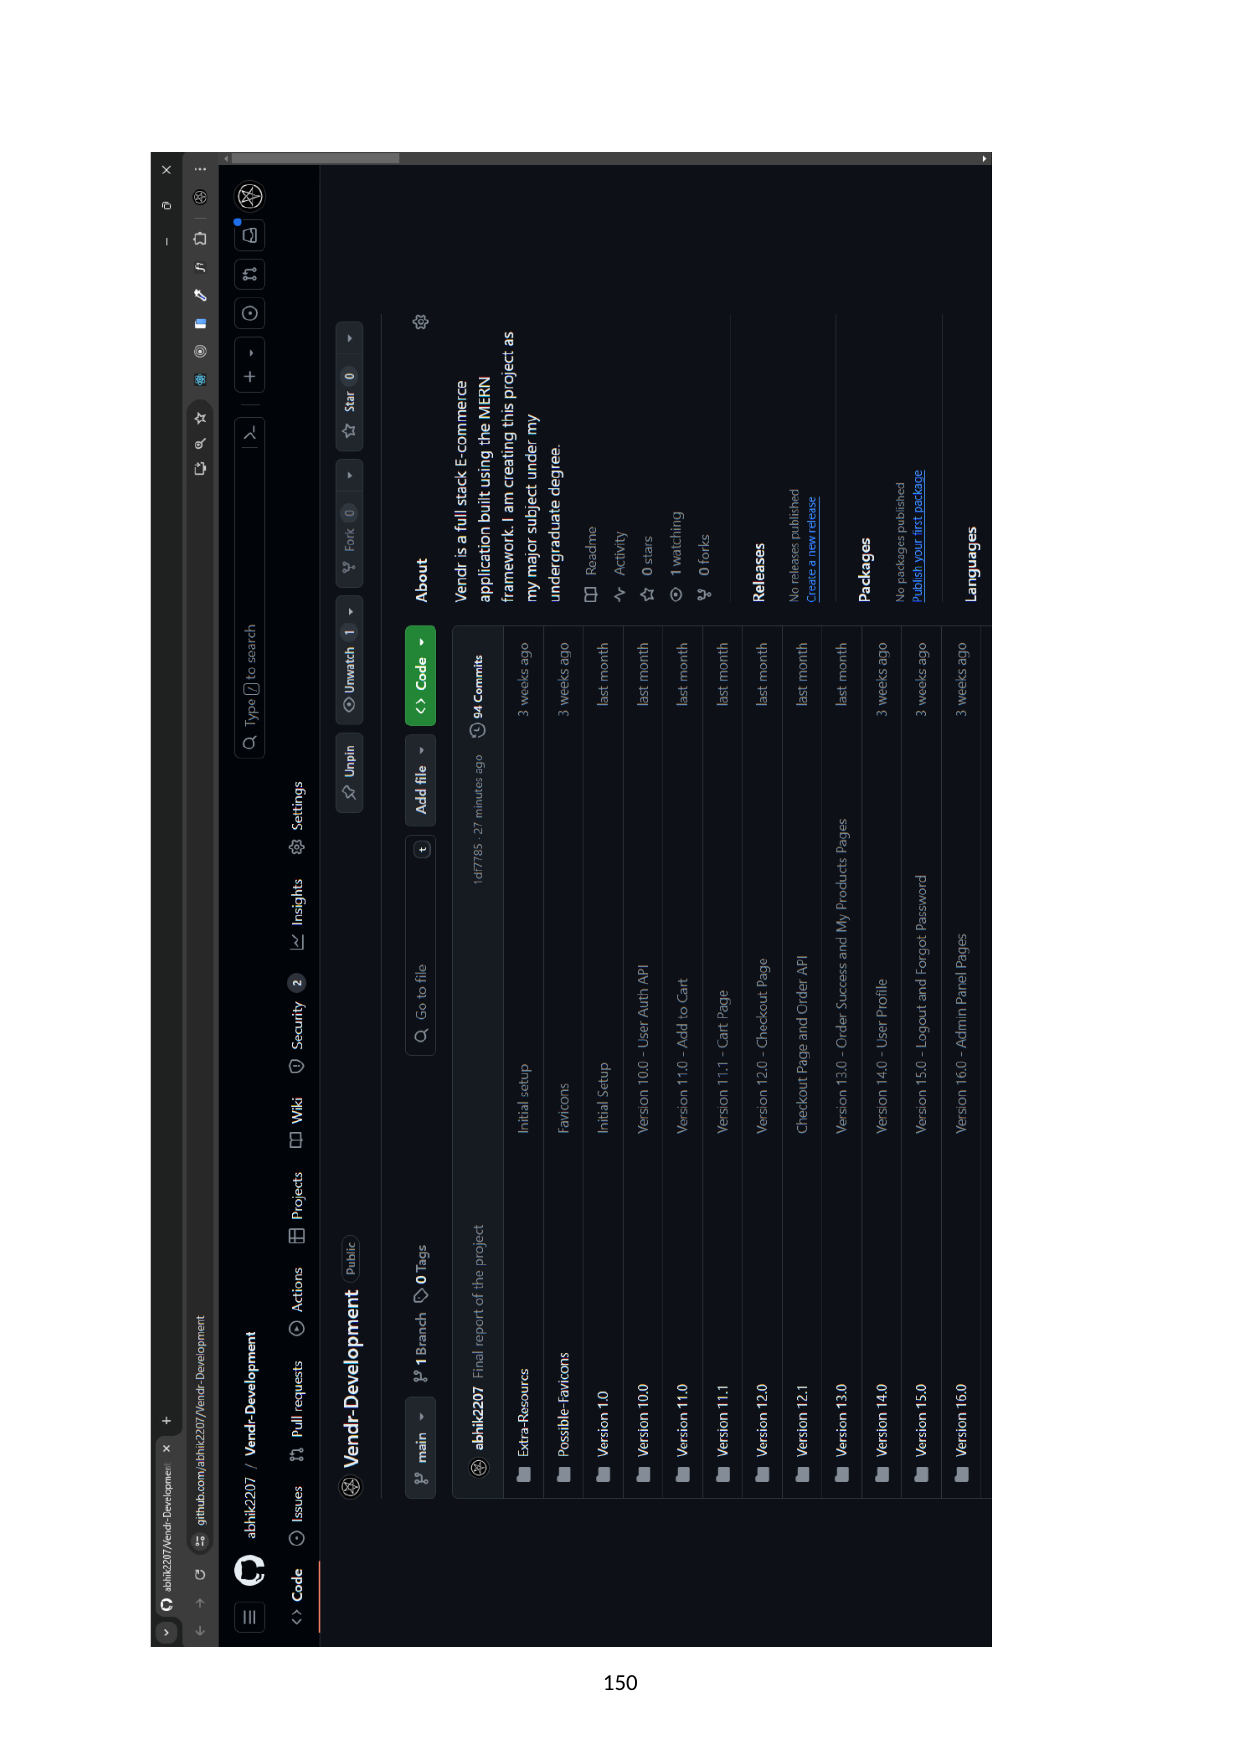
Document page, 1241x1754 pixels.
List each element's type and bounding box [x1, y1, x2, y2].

picture [152, 153, 992, 1647]
